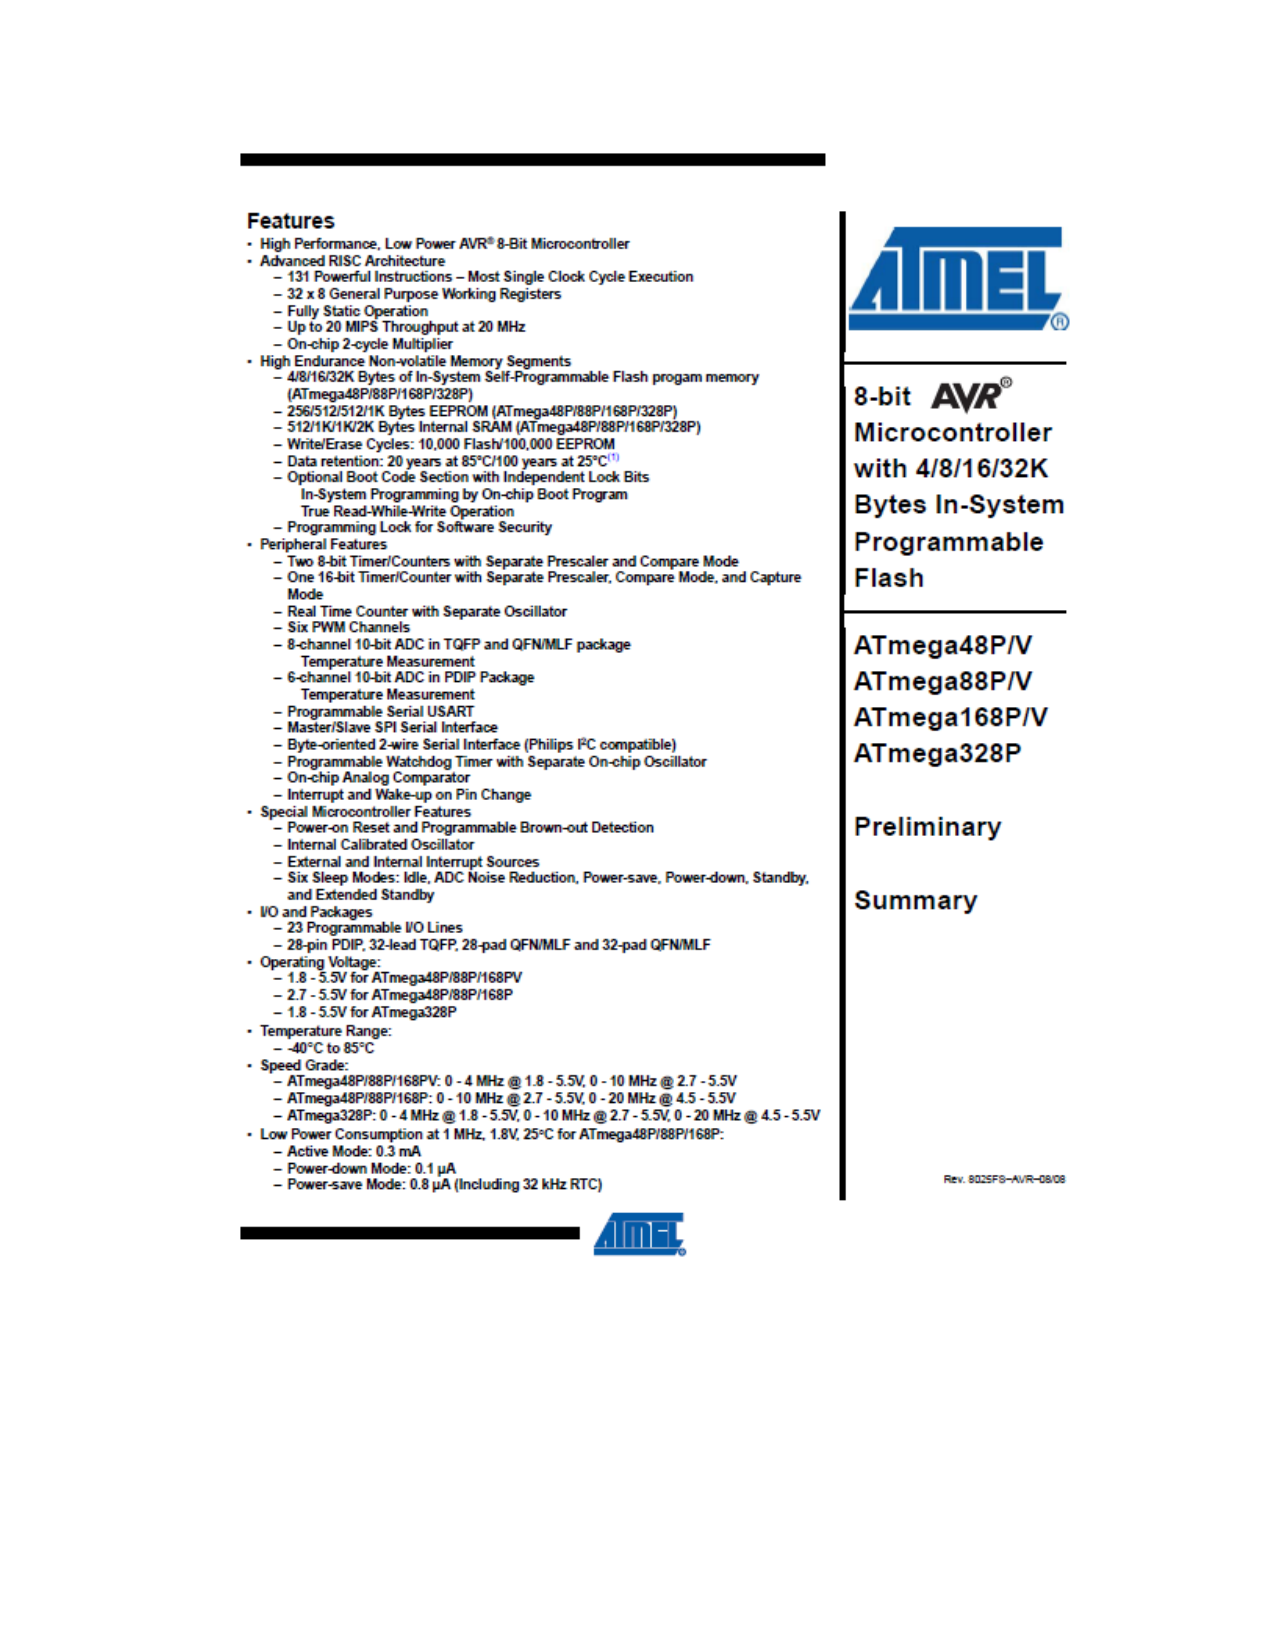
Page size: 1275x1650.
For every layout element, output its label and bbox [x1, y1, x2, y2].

picture [236, 150, 1076, 1260]
